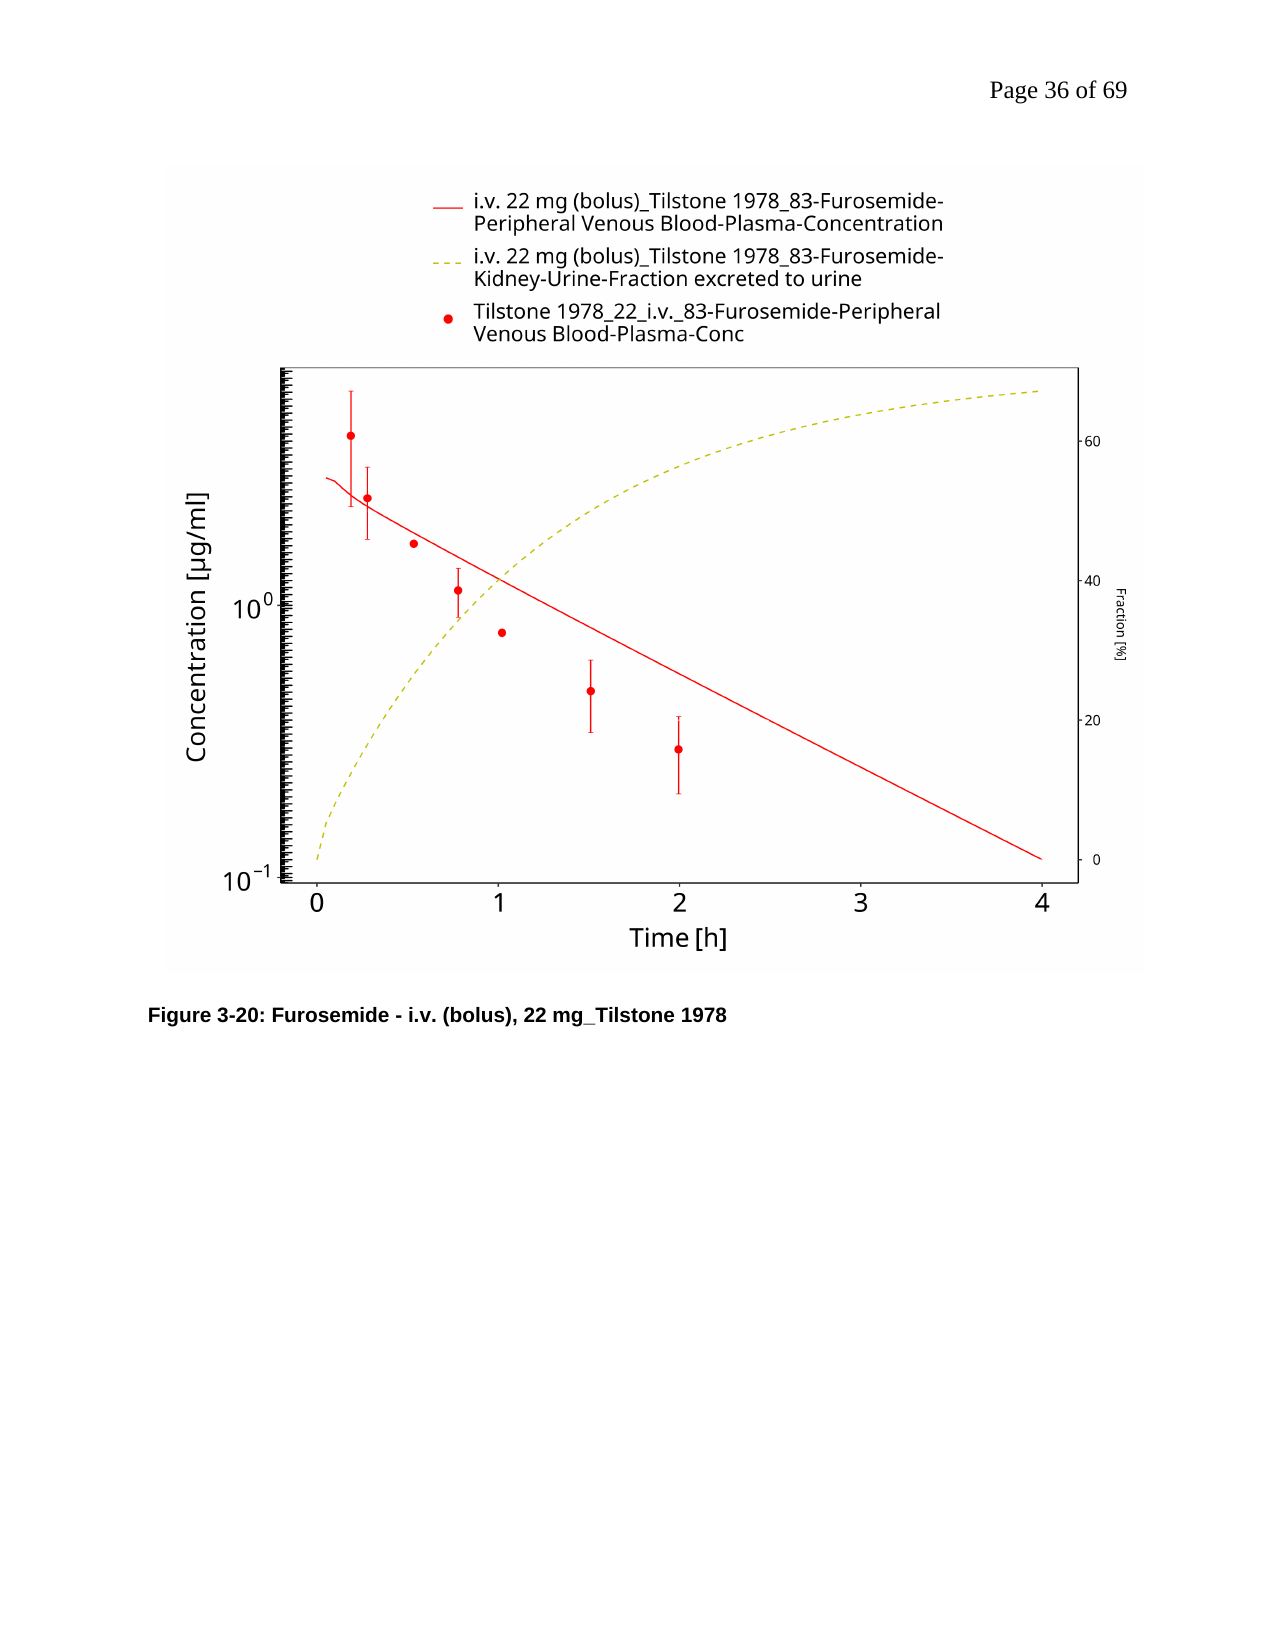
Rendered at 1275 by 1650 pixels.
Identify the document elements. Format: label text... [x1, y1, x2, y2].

picture [166, 166, 1146, 973]
text Figure 3-20: Furosemide - i.v. (bolus), 22 mg_Tilstone 1978 [148, 1003, 1127, 1027]
